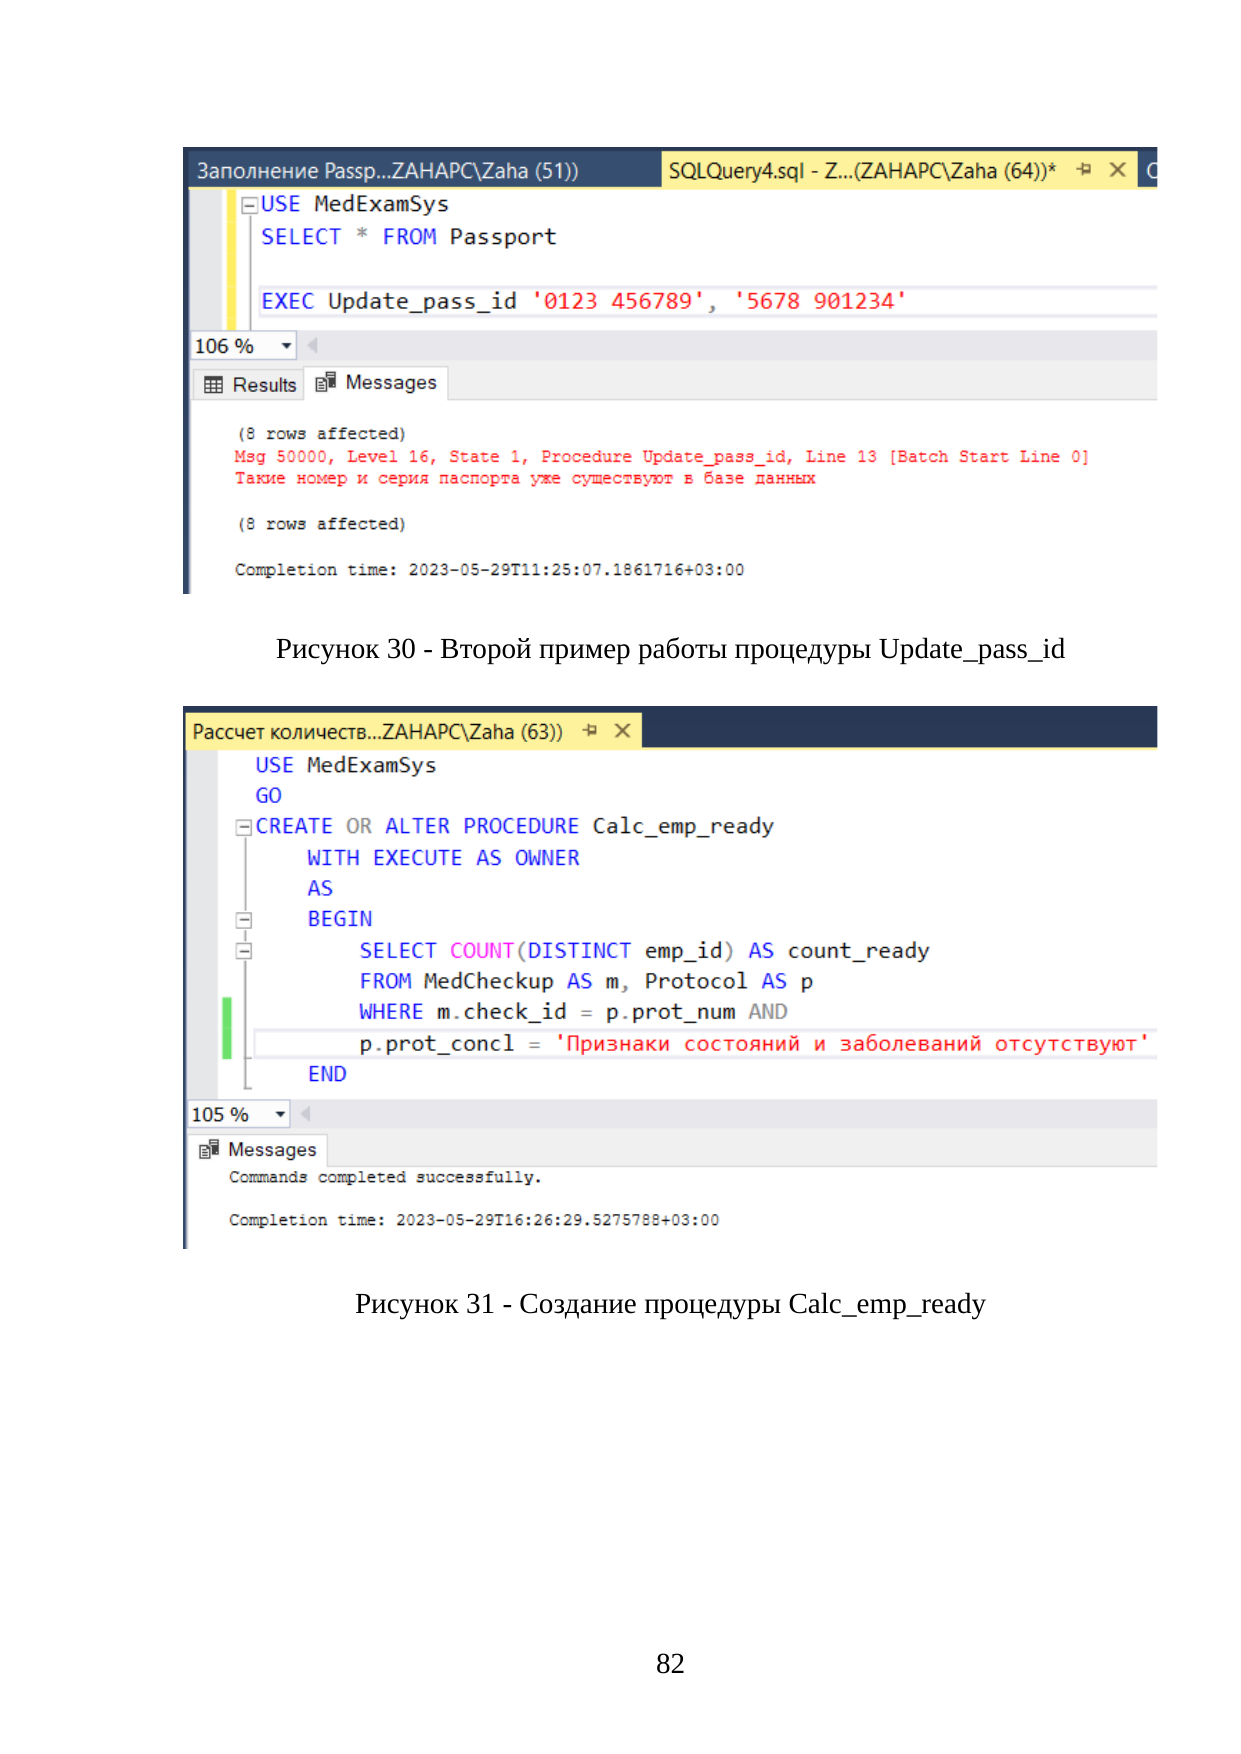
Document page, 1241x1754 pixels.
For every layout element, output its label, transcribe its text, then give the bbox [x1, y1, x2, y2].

picture [183, 147, 1158, 594]
picture [183, 706, 1158, 1249]
text Рисунок 31 - Создание процедуры Calc_emp_ready [177, 1286, 1163, 1319]
text Рисунок 30 - Второй пример работы процедуры Update_pass_id [177, 631, 1163, 664]
